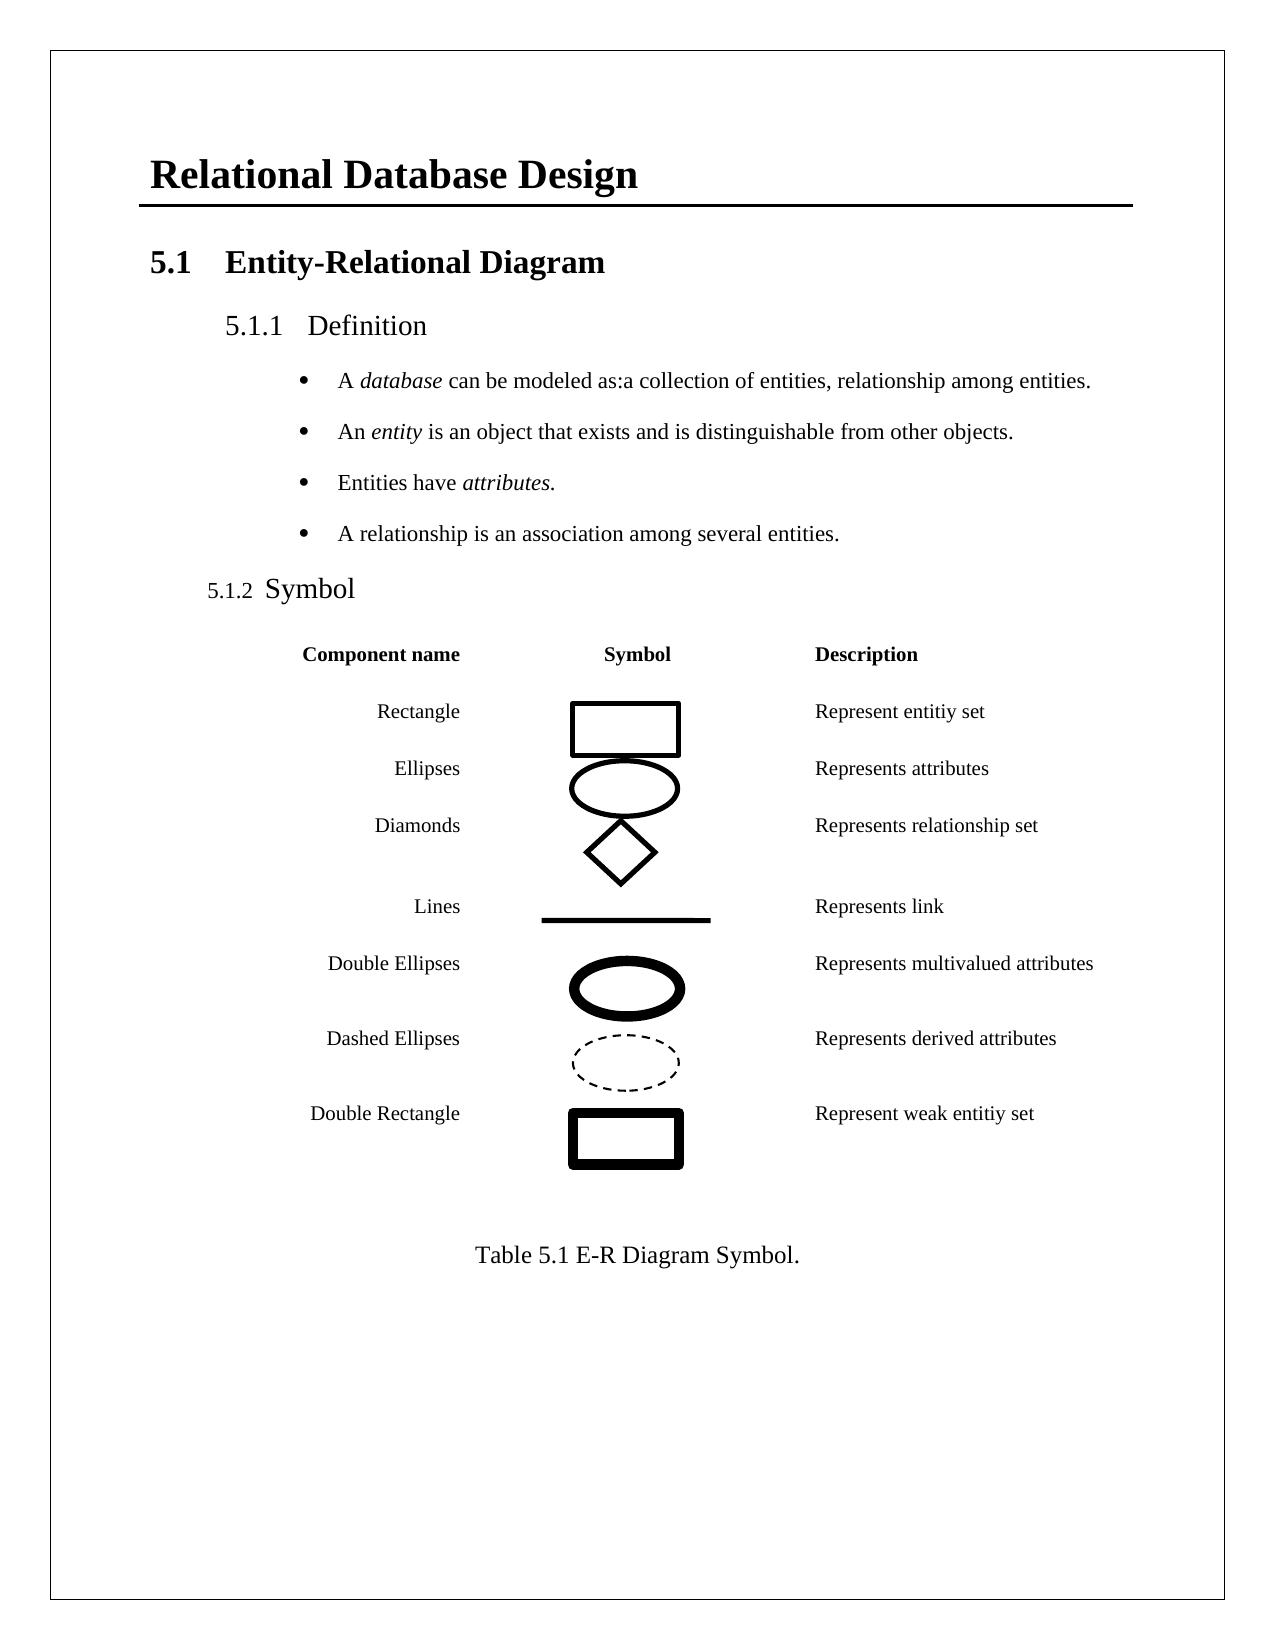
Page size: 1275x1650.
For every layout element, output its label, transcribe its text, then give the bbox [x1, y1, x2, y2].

table_header Symbol [471, 642, 804, 699]
text Table 5.1 E-R Diagram Symbol. [150, 1240, 1125, 1269]
table_cell Represents derived attributes [804, 1026, 1136, 1101]
list Entities have attributes. [300, 469, 1125, 495]
table_cell [638, 756, 804, 813]
table_cell Represent weak entitiy set [804, 1101, 1136, 1176]
table_cell Ellipses [139, 756, 471, 813]
table_cell Diamonds [139, 813, 471, 894]
list Definition [225, 308, 1125, 341]
table_cell [471, 756, 611, 813]
list An entity is an object that exists and is distinguishable from other objects. [300, 418, 1125, 444]
table_cell [471, 1026, 804, 1101]
table_cell Rectangle [139, 699, 471, 756]
text Relational Database Design [150, 150, 1125, 198]
table_cell Double Ellipses [139, 951, 471, 1026]
table_cell [471, 951, 804, 1026]
table_header Component name [139, 642, 471, 699]
table_cell Represents link [804, 894, 1136, 951]
text 5.1.2 Symbol [150, 571, 1125, 605]
table_cell [471, 813, 804, 894]
table_header Description [804, 642, 1136, 699]
table_cell Dashed Ellipses [139, 1026, 471, 1101]
table_cell [471, 699, 804, 756]
table_cell Represent entitiy set [804, 699, 1136, 756]
text 5.1 Entity-Relational Diagram [150, 243, 1125, 281]
list A relationship is an association among several entities. [300, 520, 1125, 546]
table_cell Represents relationship set [804, 813, 1136, 894]
list A database can be modeled as:a collection of entities, relationship among entities. [300, 367, 1125, 393]
table_cell Double Rectangle [139, 1101, 471, 1176]
table_cell [471, 1101, 804, 1176]
table_cell Lines [139, 894, 471, 951]
table_cell Represents attributes [804, 756, 1136, 813]
table_cell Represents multivalued attributes [804, 951, 1136, 1026]
table_cell [471, 894, 804, 951]
